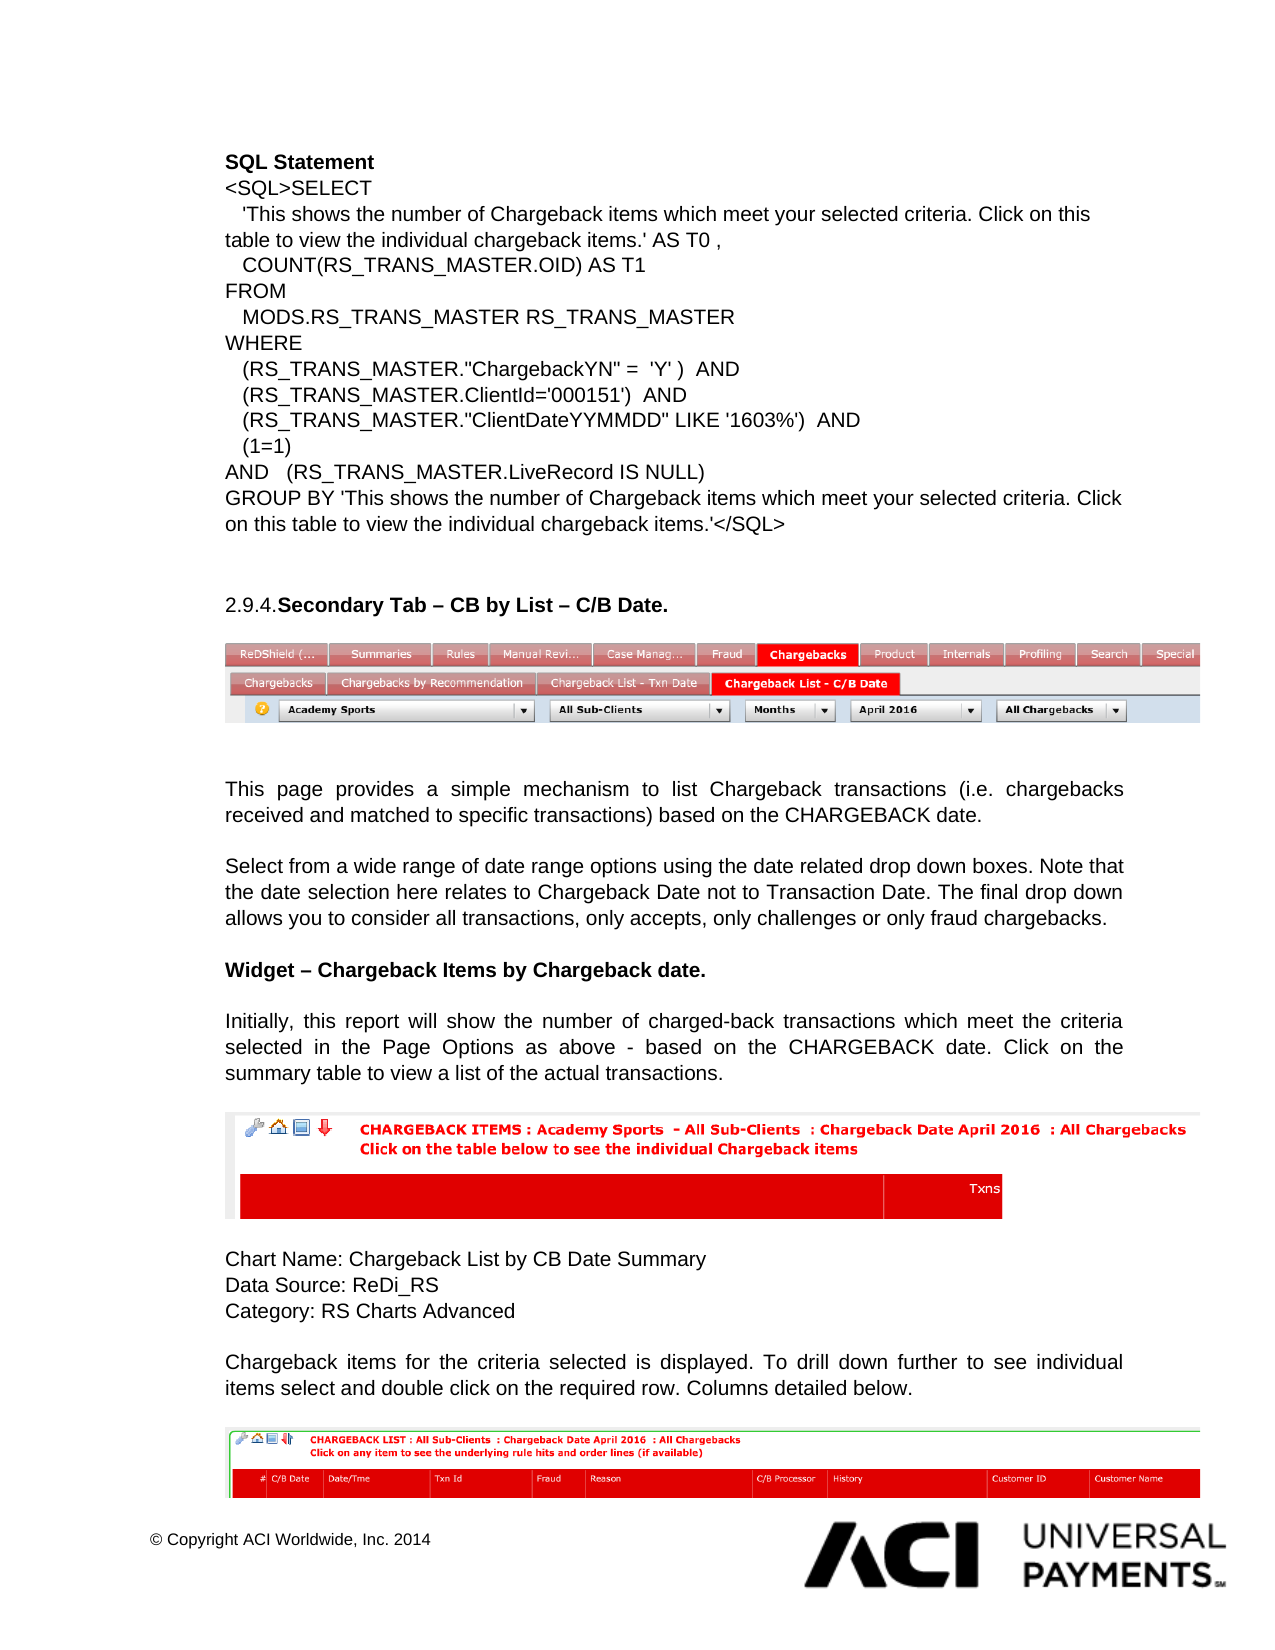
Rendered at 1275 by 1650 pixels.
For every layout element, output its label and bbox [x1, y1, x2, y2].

picture [225, 642, 1200, 723]
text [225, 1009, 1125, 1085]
picture [225, 1427, 1200, 1498]
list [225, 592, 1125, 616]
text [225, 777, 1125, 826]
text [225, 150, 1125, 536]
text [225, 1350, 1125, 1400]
picture [225, 1112, 1200, 1219]
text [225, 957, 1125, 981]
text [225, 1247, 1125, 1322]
picture [802, 1519, 1229, 1590]
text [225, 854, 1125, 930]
